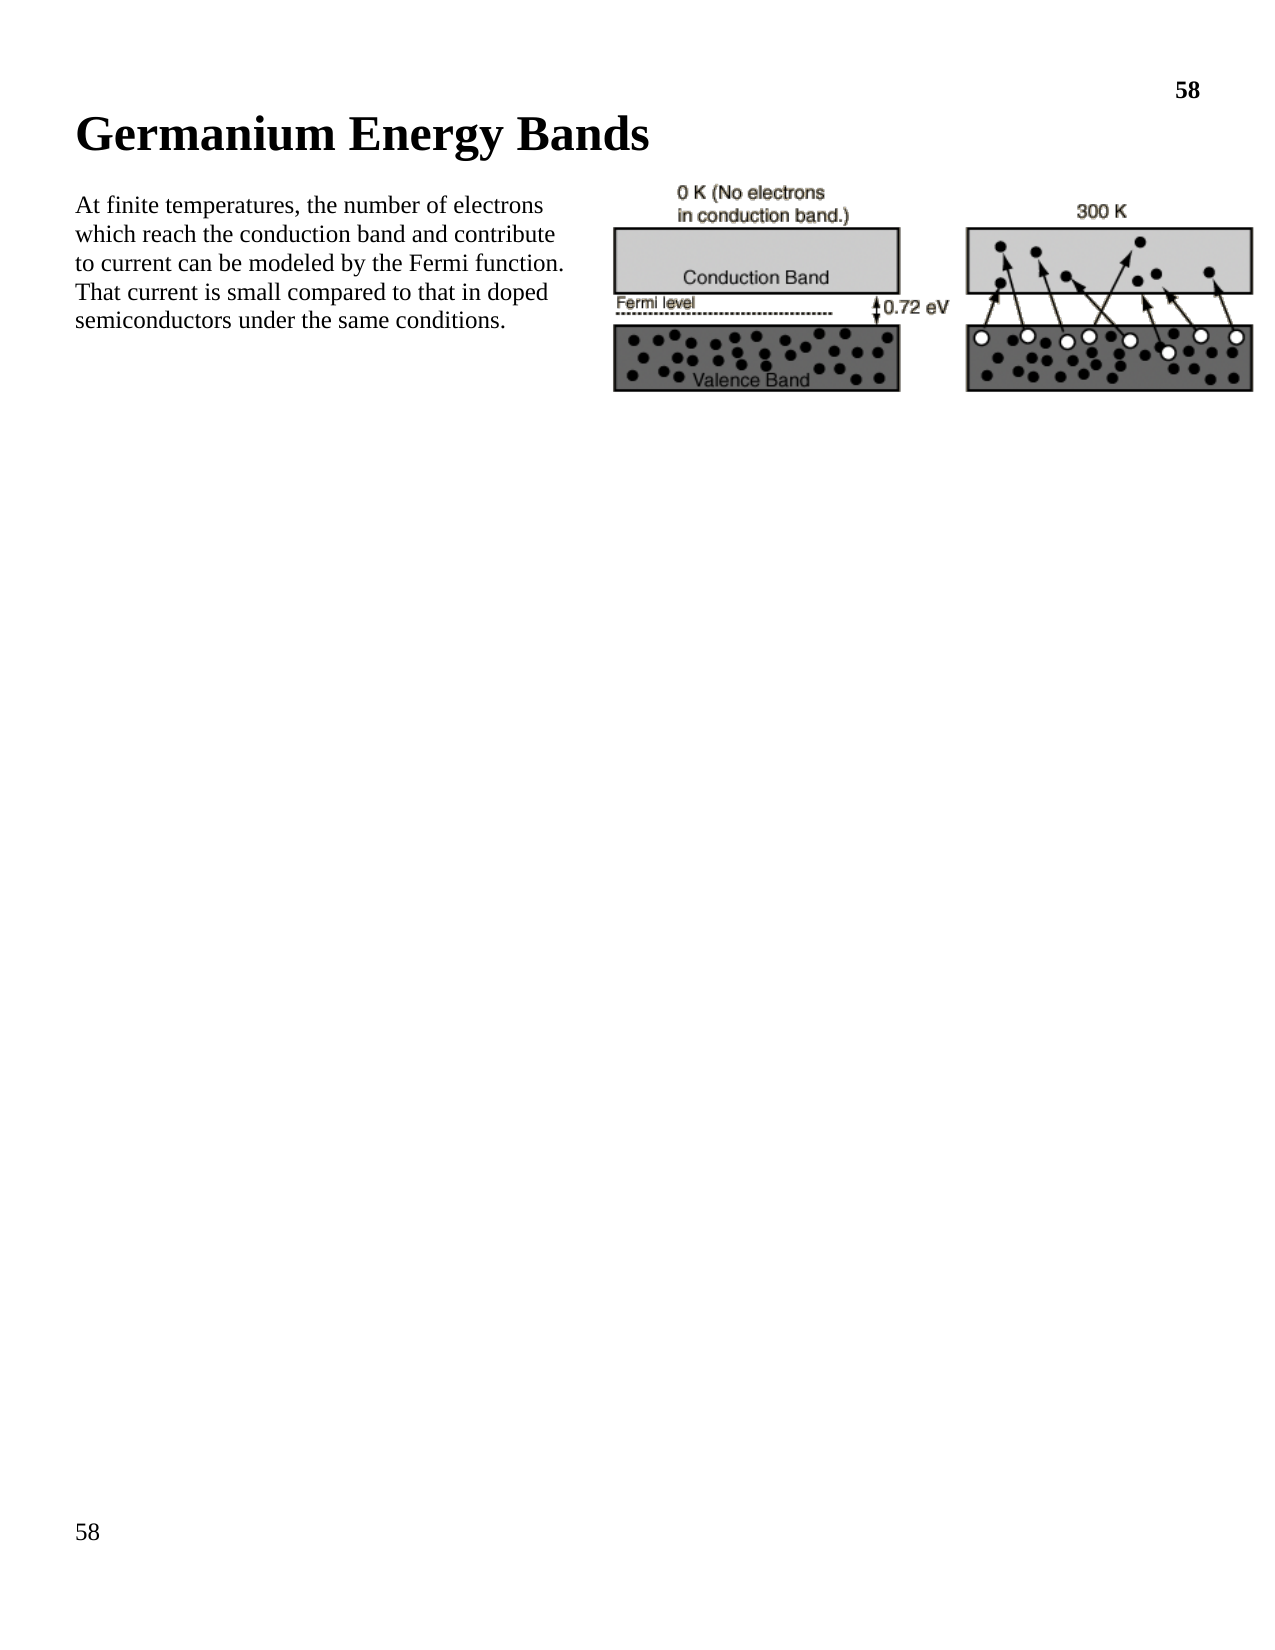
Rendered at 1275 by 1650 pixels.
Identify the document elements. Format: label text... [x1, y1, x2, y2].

picture [597, 168, 1267, 419]
text At finite temperatures, the number of electrons which reach the conduction band and contribute to current can be modeled by the Fermi function. That current is small compared to that in doped semiconductors under the same conditions. [75, 190, 597, 334]
text Germanium Energy Bands [75, 104, 1200, 161]
